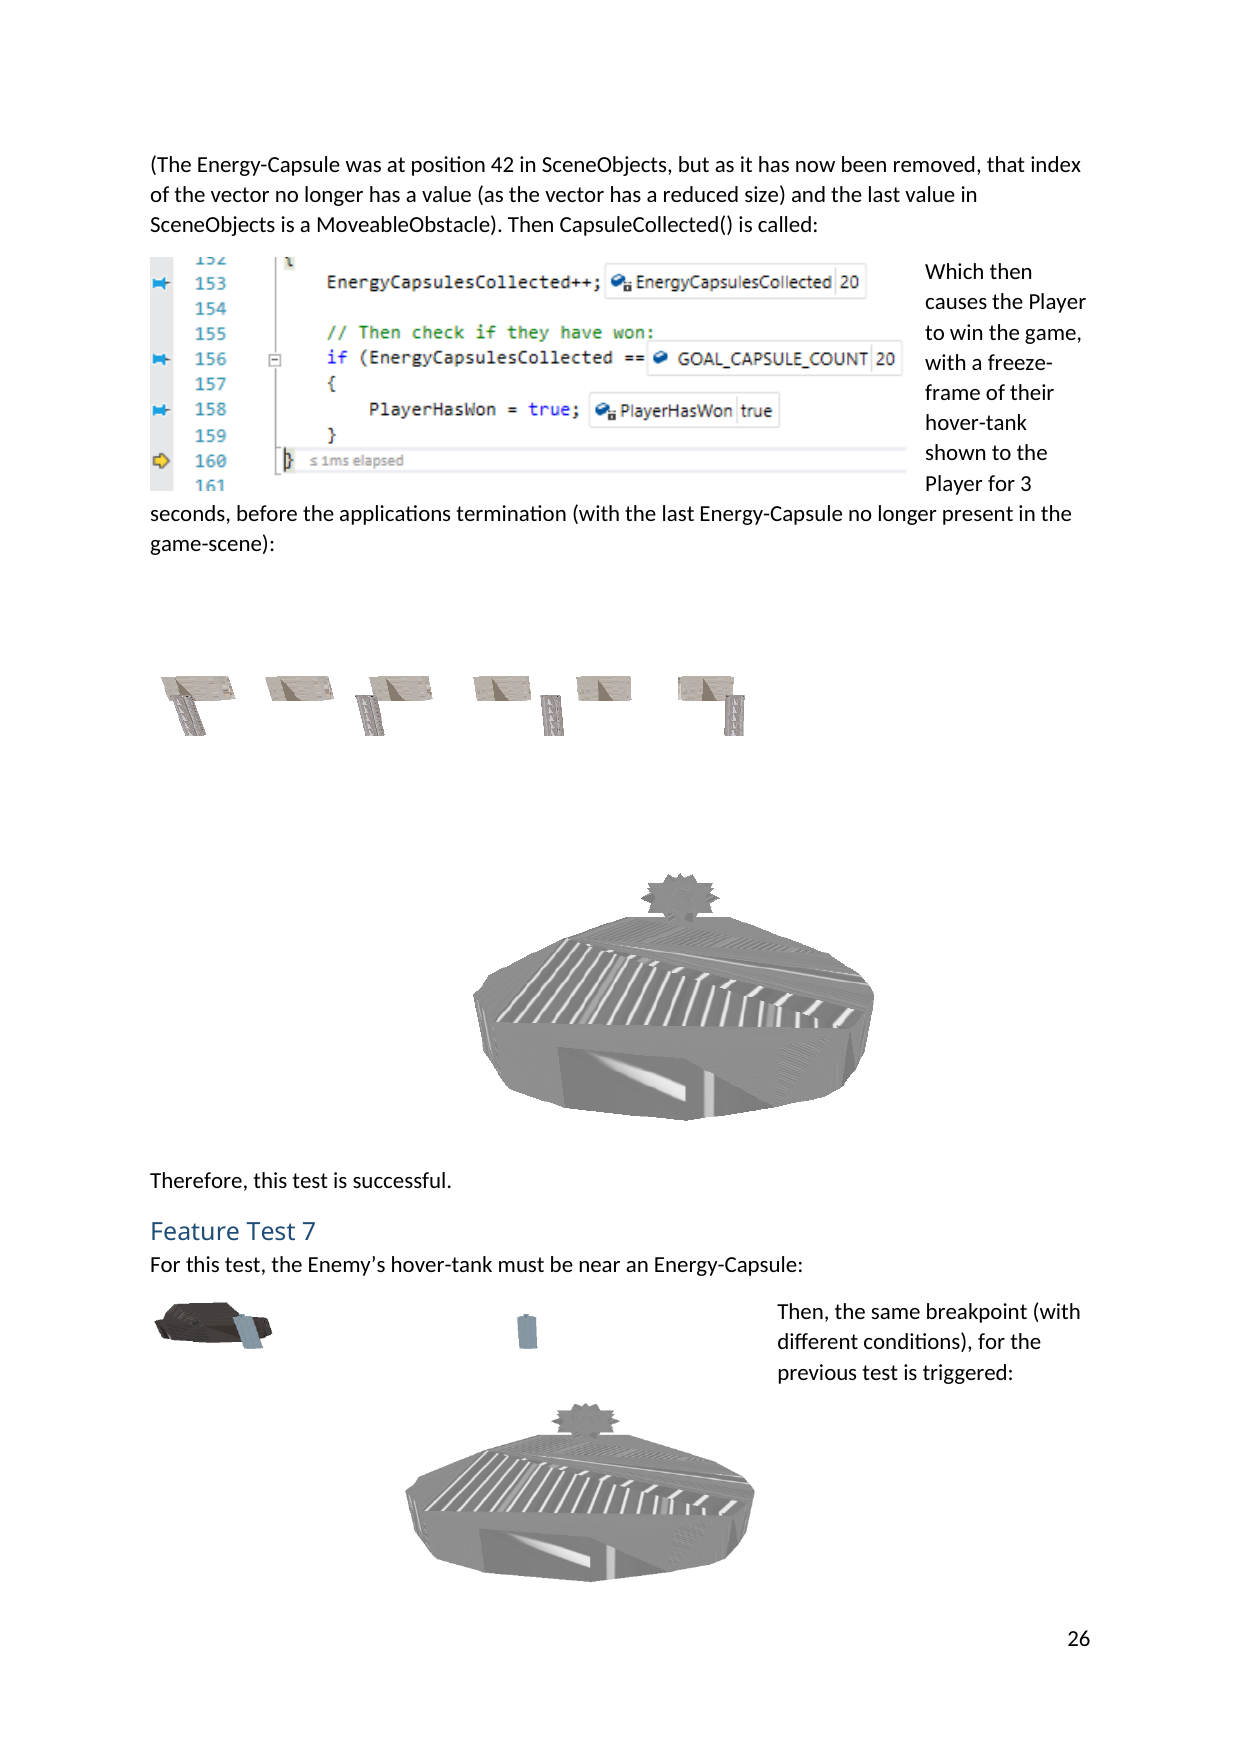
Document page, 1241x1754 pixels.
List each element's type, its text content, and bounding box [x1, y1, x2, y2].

text For this test, the Enemy’s hover-tank must be near an Energy-Capsule: [150, 1250, 1090, 1278]
text Therefore, this test is successful. [150, 1146, 1090, 1195]
subtitle Feature Test 7 [150, 1213, 1090, 1248]
picture [150, 257, 907, 491]
picture [150, 670, 1091, 1146]
picture [150, 1298, 759, 1590]
text Then, the same breakpoint (with different conditions), for the previous test is triggered: [150, 1297, 1090, 1386]
text (The Energy-Capsule was at position 42 in SceneObjects, but as it has now been removed, that index of the vector no longer has a value (as the vector has a reduced size) and the last value in SceneObjects is a MoveableObstacle). Then CapsuleCollected() is called: [150, 150, 1090, 238]
